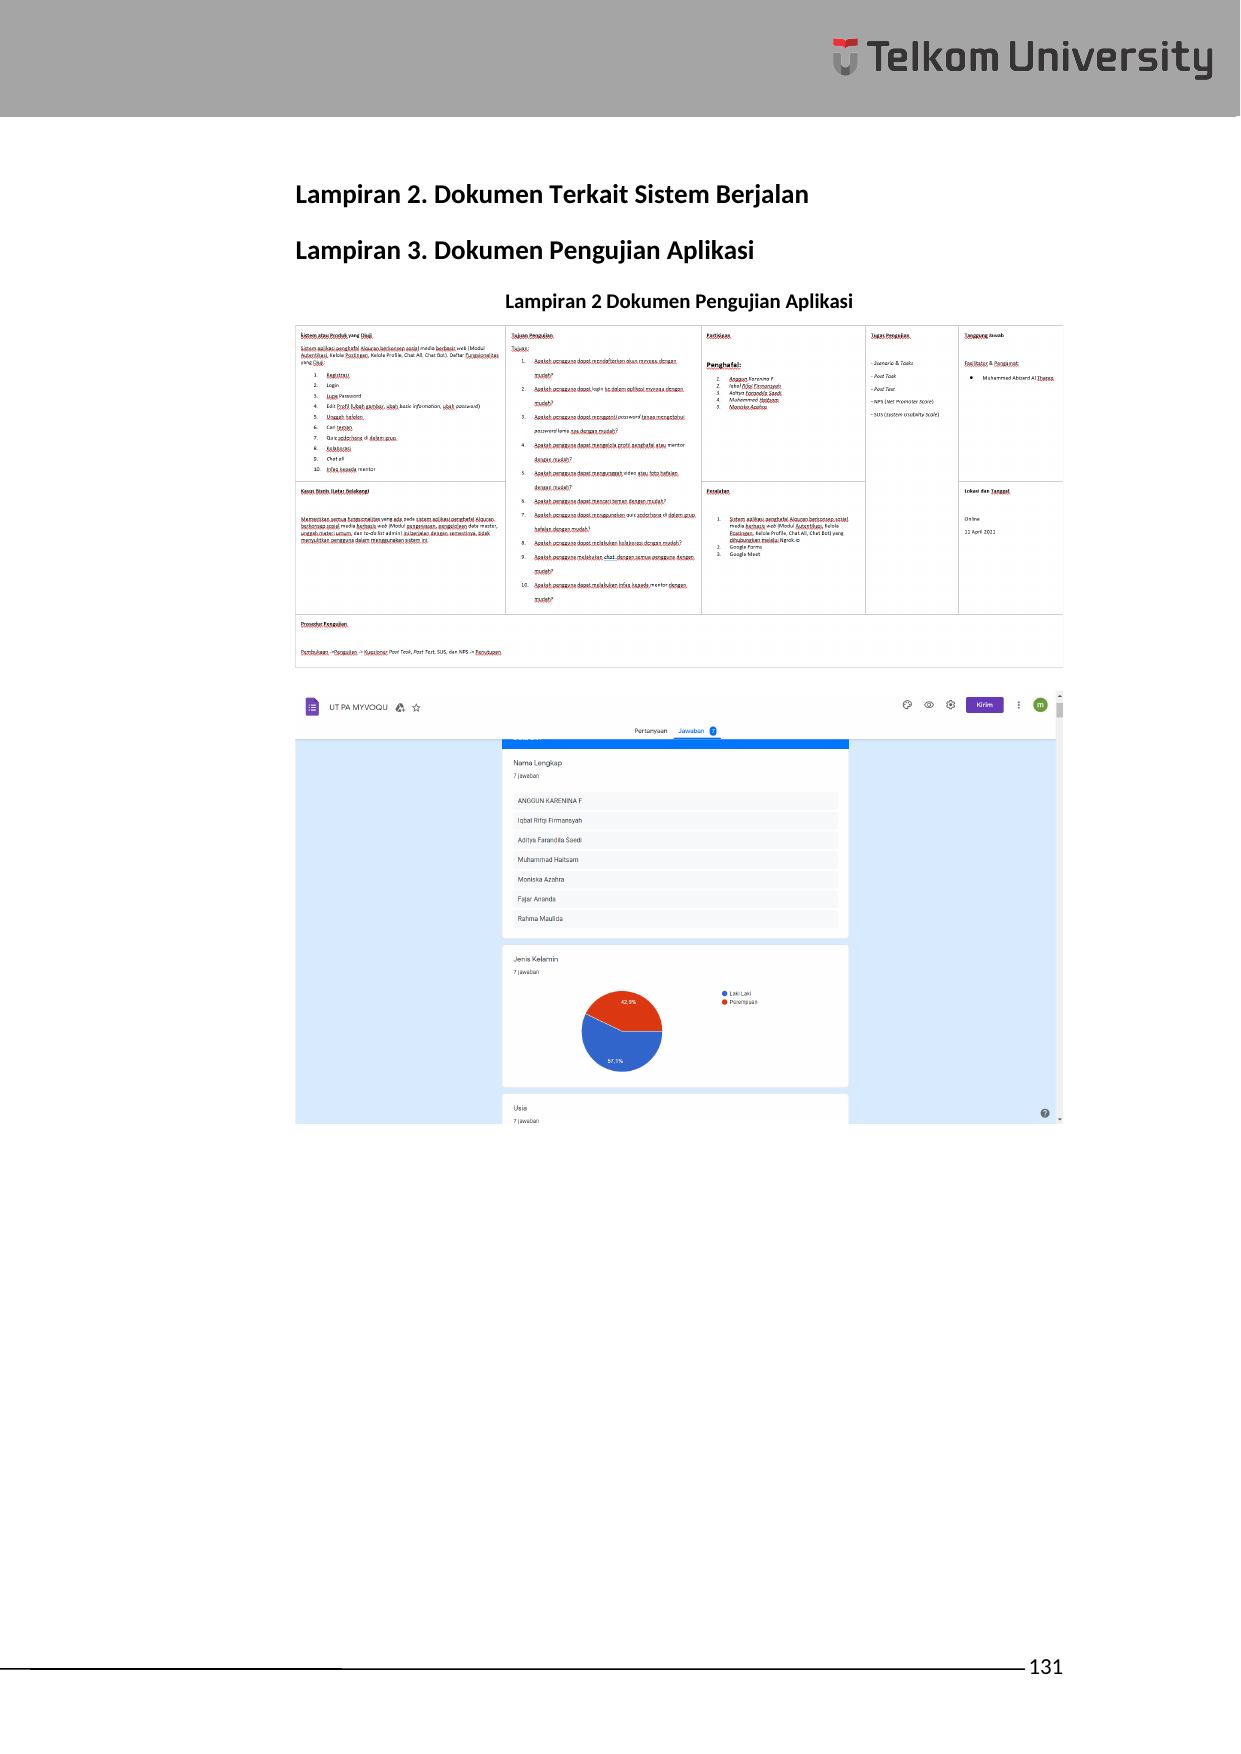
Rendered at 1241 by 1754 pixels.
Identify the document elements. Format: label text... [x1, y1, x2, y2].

picture [833, 38, 1213, 80]
picture [295, 324, 1064, 668]
picture [295, 691, 1064, 1124]
subtitle Lampiran 3. Dokumen Pengujian Aplikasi [295, 233, 1063, 266]
subtitle Lampiran 2. Dokumen Terkait Sistem Berjalan [295, 177, 1063, 210]
